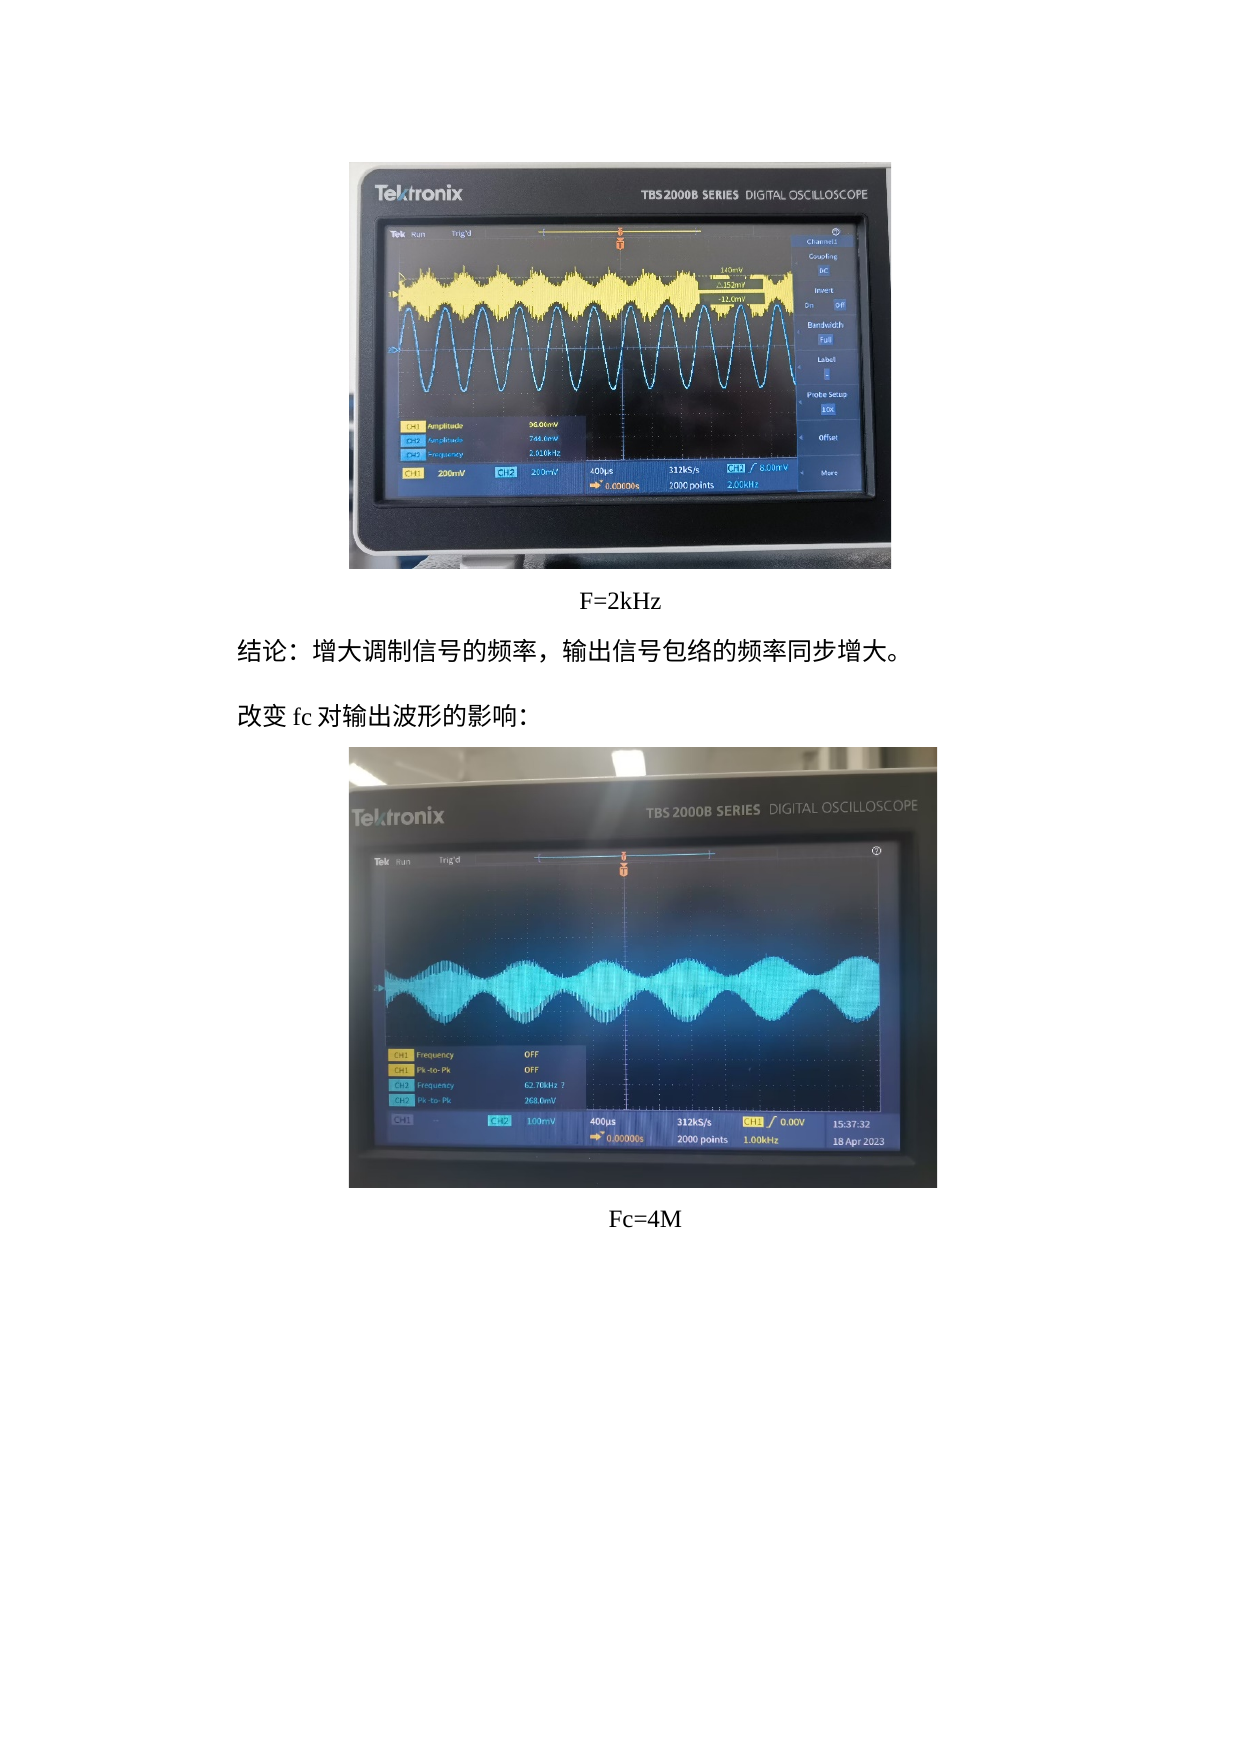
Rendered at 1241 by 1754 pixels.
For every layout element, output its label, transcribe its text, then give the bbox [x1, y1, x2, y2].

picture [349, 162, 892, 569]
text Fc=4M [187, 1202, 1053, 1234]
text 结论：增大调制信号的频率，输出信号包络的频率同步增大。 [187, 617, 1053, 682]
text F=2kHz [187, 584, 1053, 617]
text 改变fc对输出波形的影响： [187, 682, 1053, 747]
picture [348, 747, 938, 1188]
